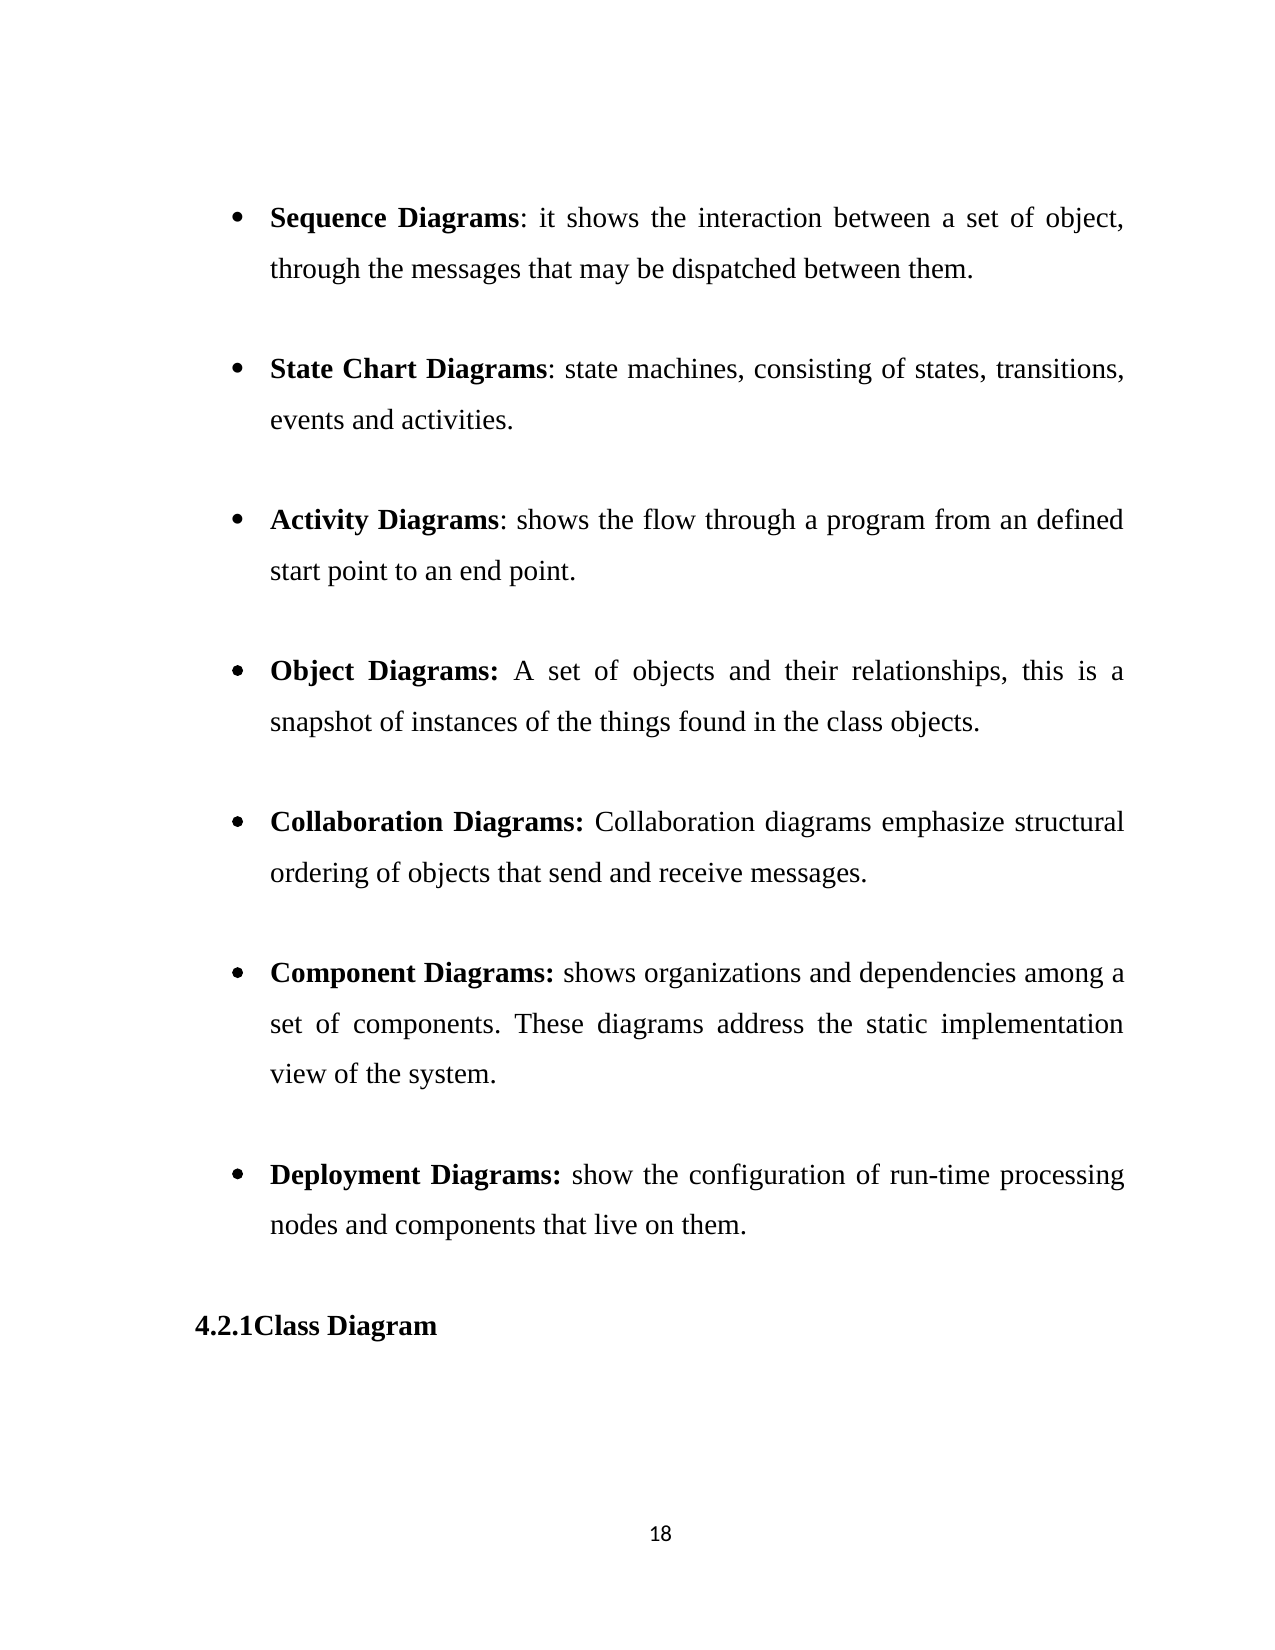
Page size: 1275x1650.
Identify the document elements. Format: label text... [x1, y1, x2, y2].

list Collaboration Diagrams: Collaboration diagrams emphasize structural ordering of objects that send and receive messages. [232, 804, 1125, 888]
list State Chart Diagrams: state machines, consisting of states, transitions, events and activities. [232, 351, 1125, 435]
list Sequence Diagrams: it shows the interaction between a set of object, through the messages that may be dispatched between them. [232, 200, 1125, 284]
list Object Diagrams: A set of objects and their relationships, this is a snapshot of instances of the things found in the class objects. [232, 653, 1125, 737]
list Activity Diagrams: shows the flow through a program from an defined start point to an end point. [232, 502, 1125, 586]
list Component Diagrams: shows organizations and dependencies among a set of components. These diagrams address the static implementation view of the system. [232, 956, 1125, 1090]
list Deployment Diagrams: show the configuration of run-time processing nodes and components that live on them. [232, 1157, 1125, 1241]
text 4.2.1Class Diagram [195, 1308, 1125, 1341]
